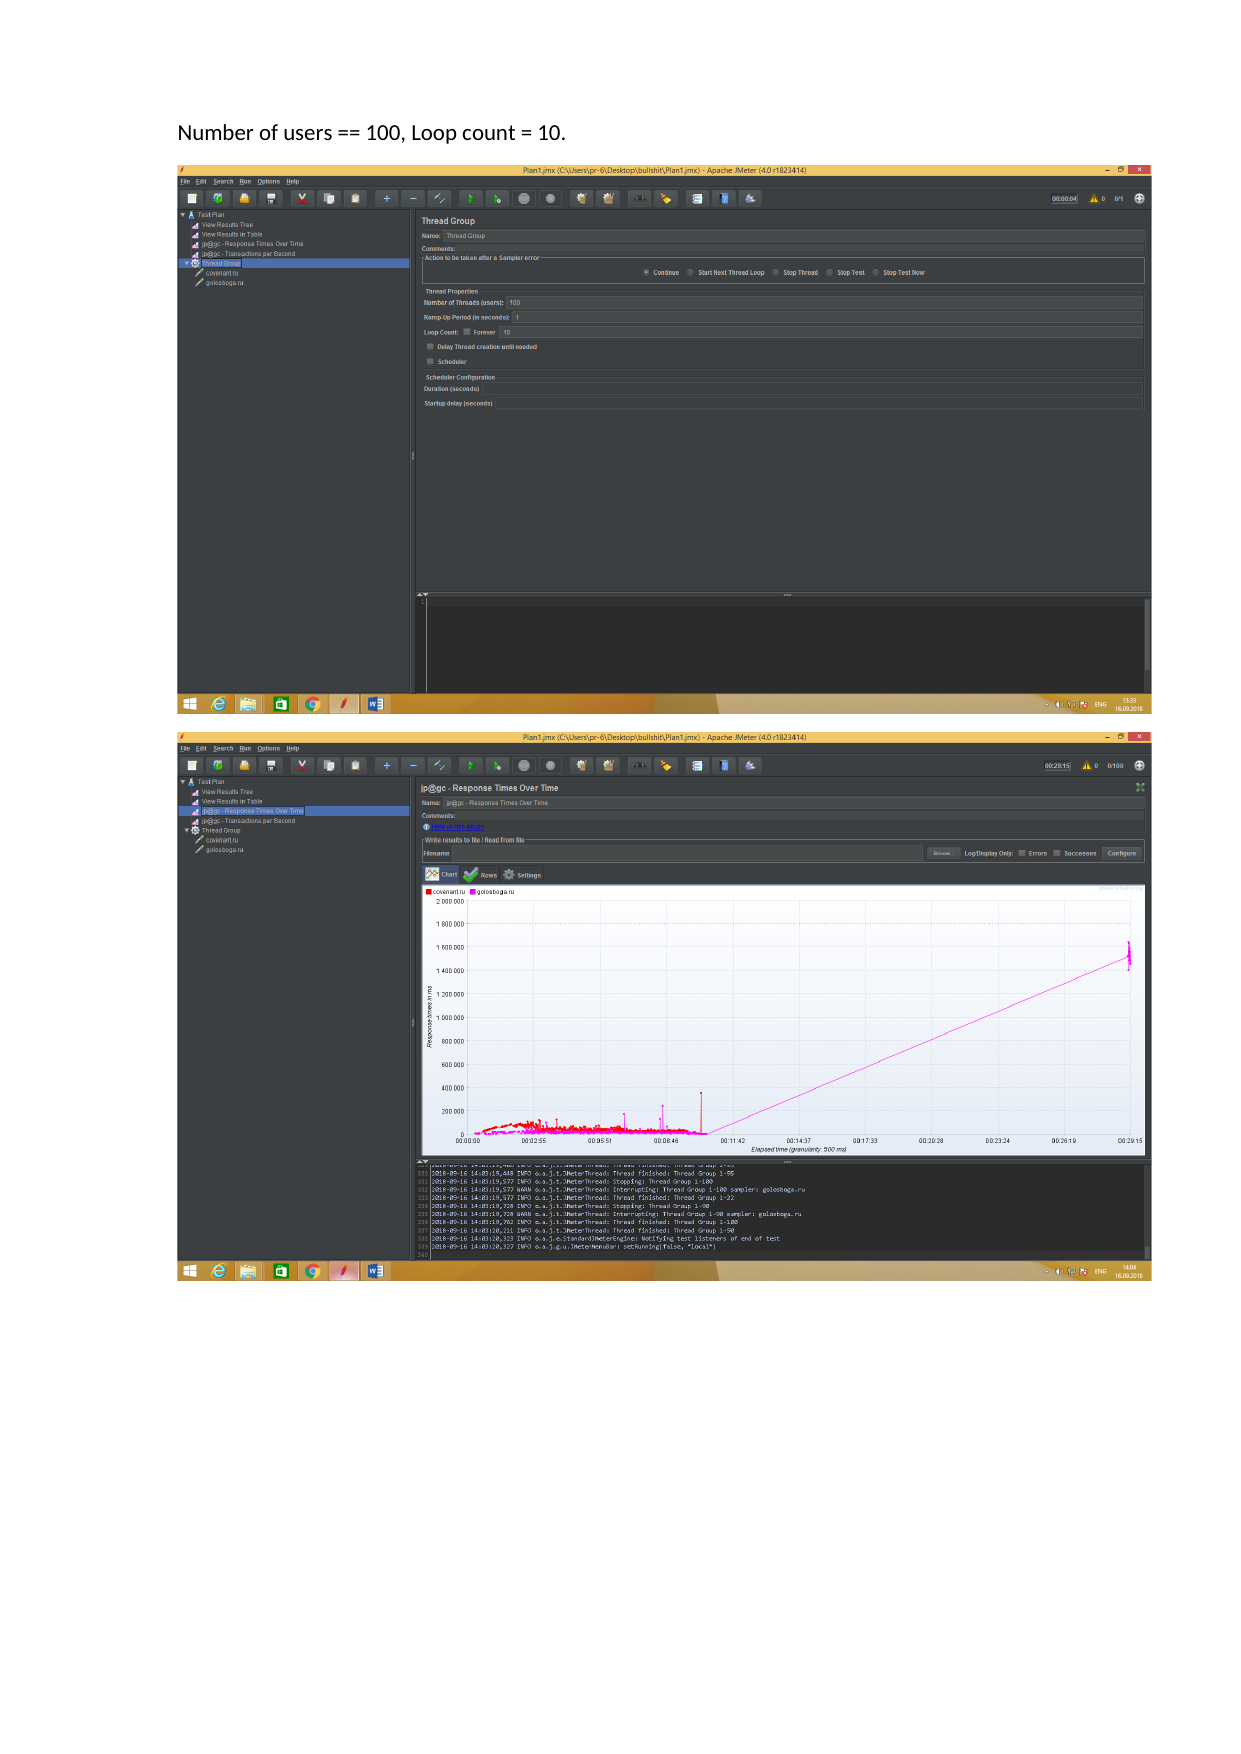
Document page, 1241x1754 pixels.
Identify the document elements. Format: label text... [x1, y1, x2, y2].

picture [177, 165, 1152, 714]
picture [177, 732, 1152, 1281]
text Number of users == 100, Loop count = 10. [177, 118, 1152, 146]
